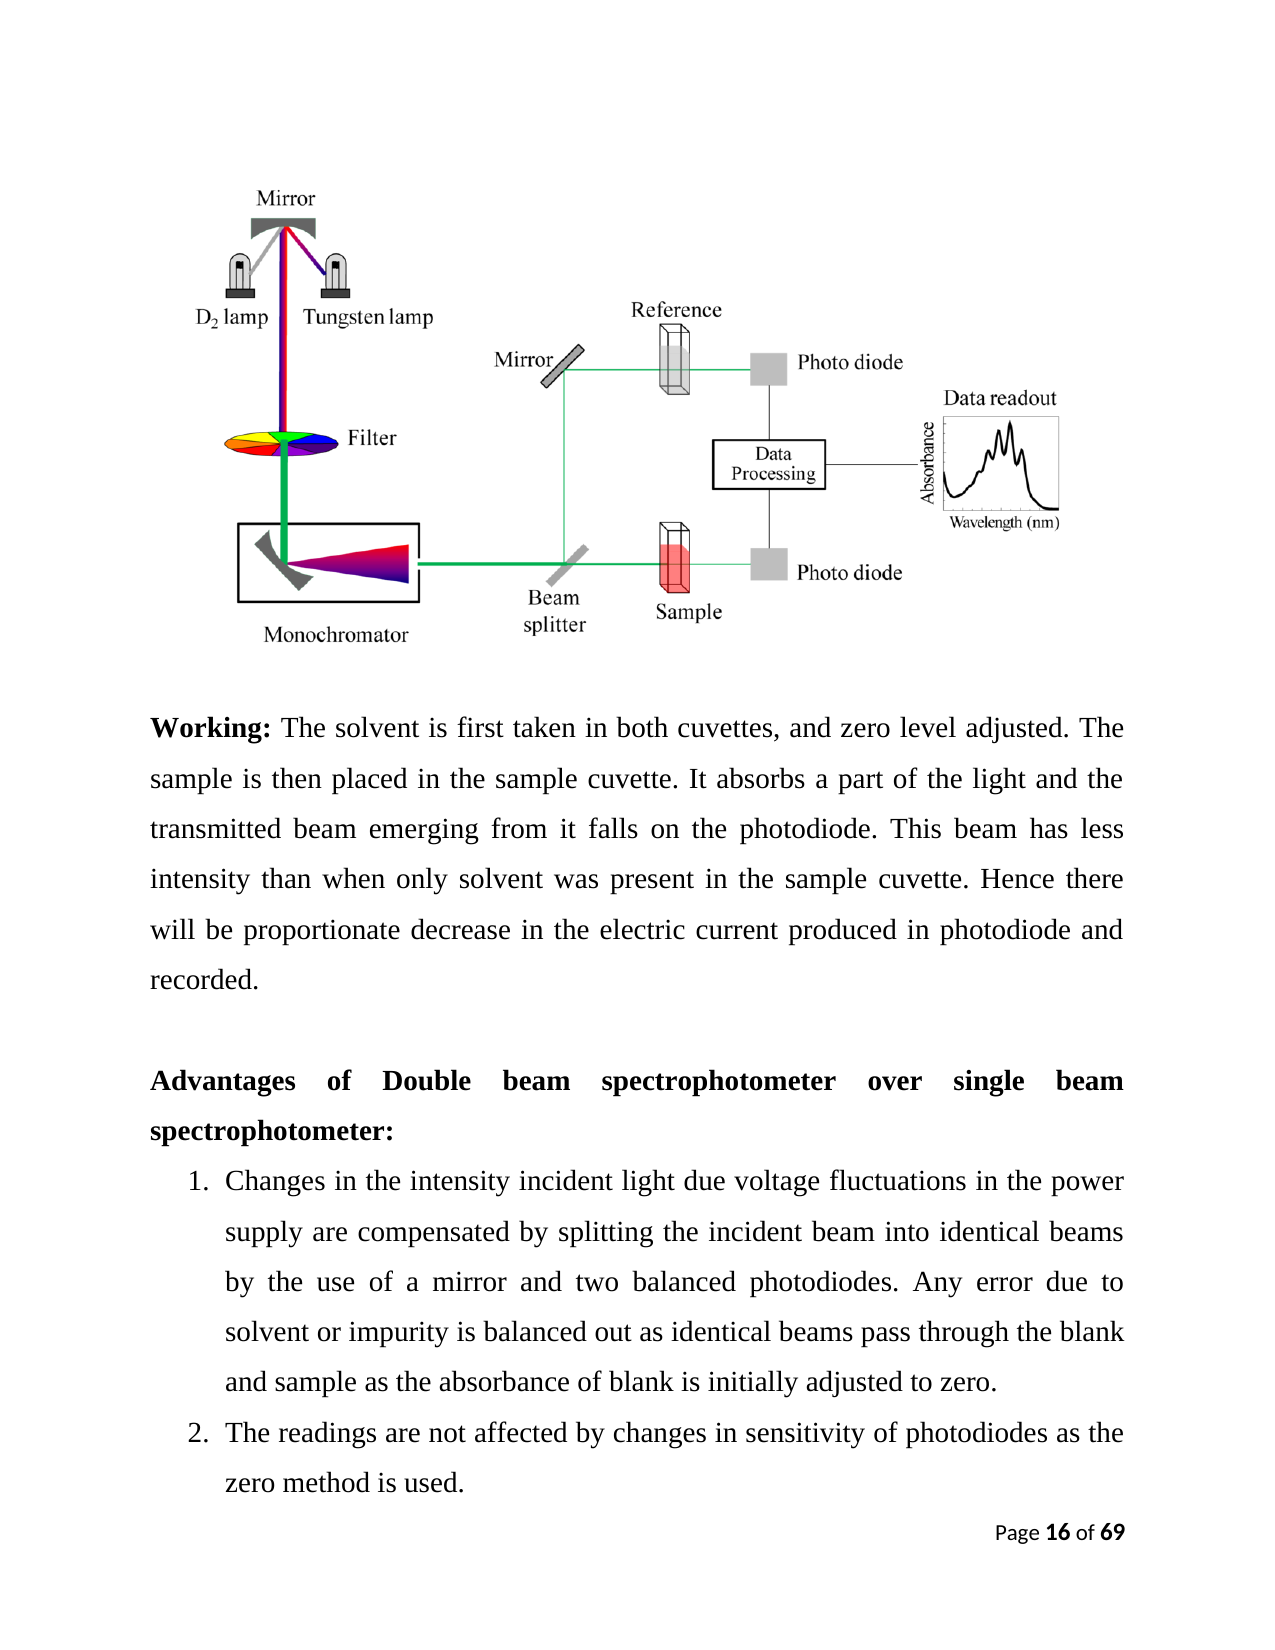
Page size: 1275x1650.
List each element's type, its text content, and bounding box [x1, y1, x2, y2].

list The readings are not affected by changes in sensitivity of photodiodes as the zero method is used. [187, 1415, 1125, 1499]
picture [150, 150, 1125, 697]
text Working: The solvent is first taken in both cuvettes, and zero level adjusted. The sample is then placed in the sample cuvette. It absorbs a part of the light and the transmitted beam emerging from it falls on the photodiode. This beam has less intensity than when only solvent was present in the sample cuvette. Hence there will be proportionate decrease in the electric current produced in photodiode and recorded. [150, 711, 1125, 996]
list Changes in the intensity incident light due voltage fluctuations in the power supply are compensated by splitting the incident beam into identical beams by the use of a mirror and two balanced photodiodes. Any error due to solvent or impurity is balanced out as identical beams pass through the blank and sample as the absorbance of blank is initially adjusted to zero. [187, 1163, 1125, 1398]
text Advantages of Double beam spectrophotometer over single beam spectrophotometer: [150, 1063, 1125, 1147]
